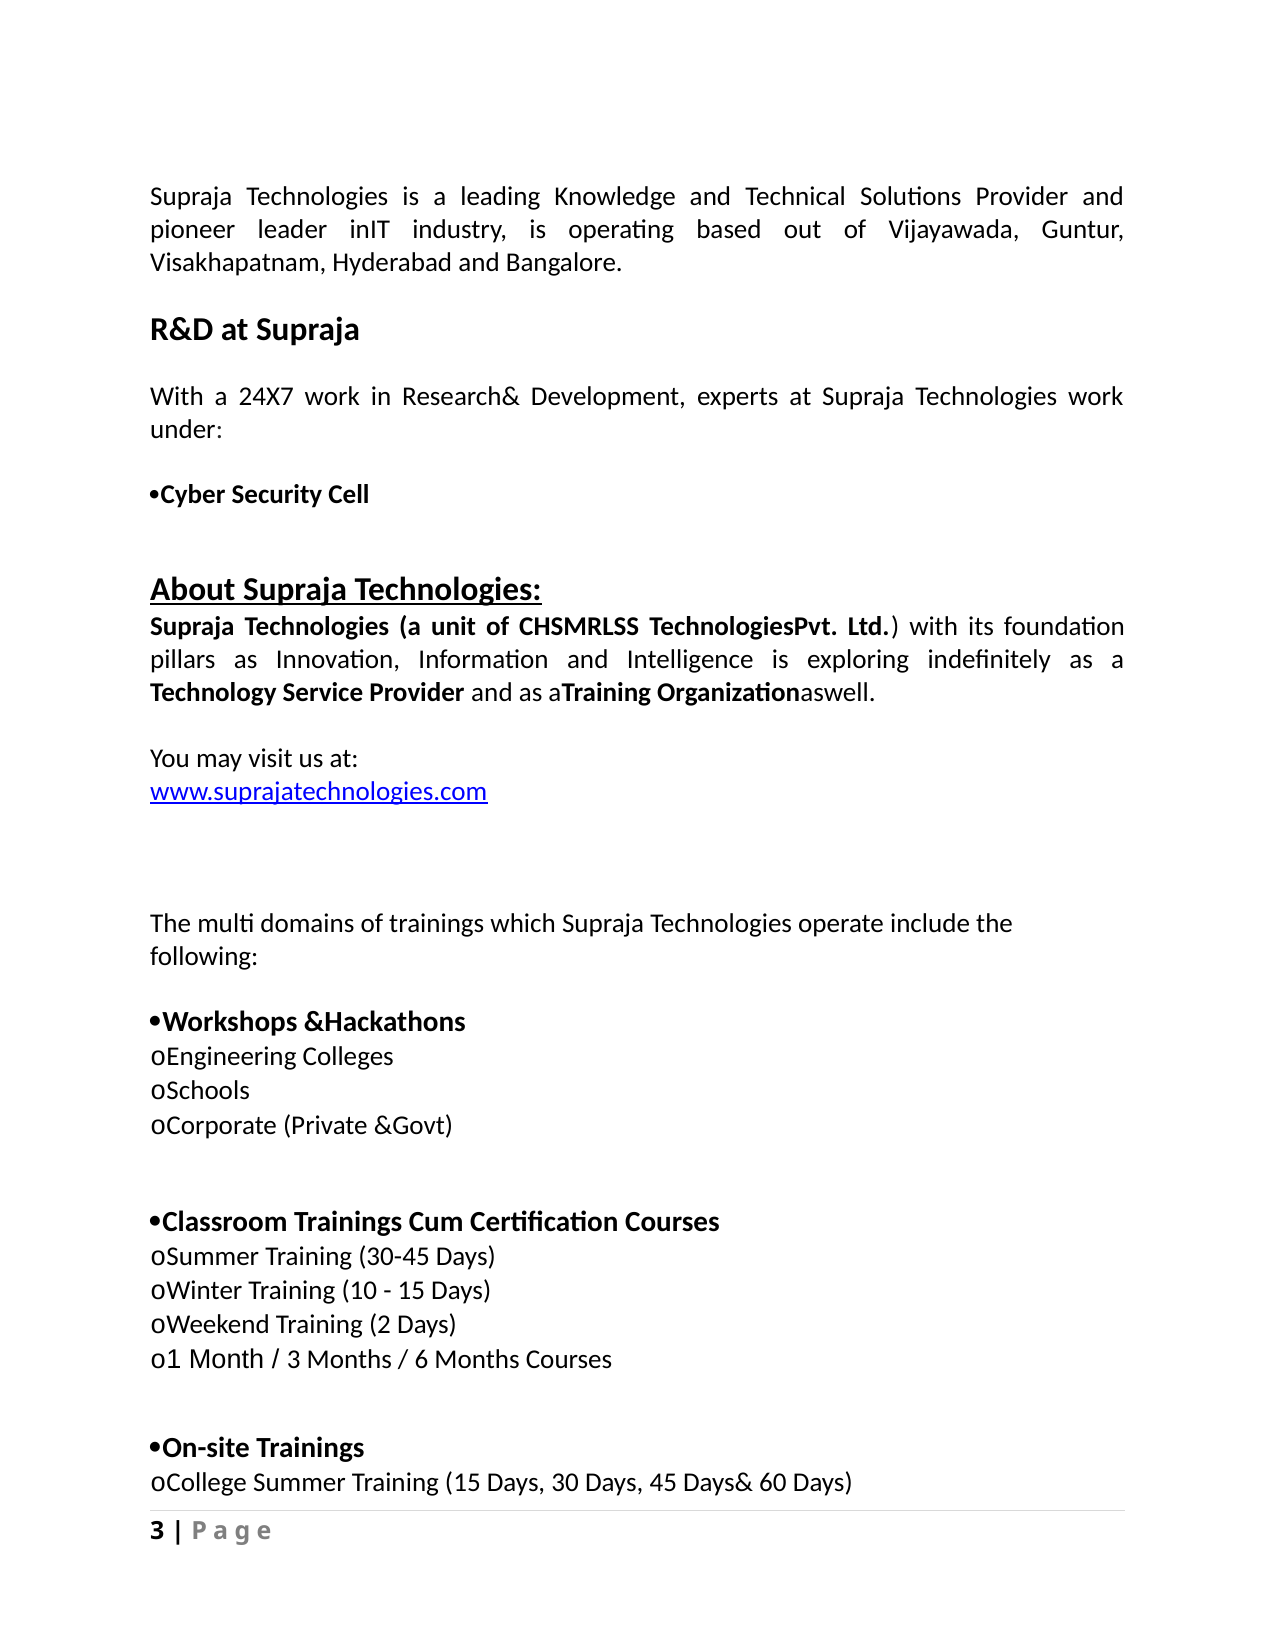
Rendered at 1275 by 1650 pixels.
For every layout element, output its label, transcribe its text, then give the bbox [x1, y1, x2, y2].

text www.suprajatechnologies.com [150, 774, 1125, 807]
text o1 Month / 3 Months / 6 Months Courses [150, 1342, 1125, 1376]
text On-site Trainings [150, 1376, 1125, 1465]
text oWinter Training (10 - 15 Days) [150, 1273, 1125, 1308]
text Cyber Security Cell [150, 477, 1125, 510]
text Workshops &Hackathons [150, 1003, 1125, 1039]
text Classroom Trainings Cum Certification Courses [150, 1203, 1125, 1239]
text You may visit us at: [150, 741, 1125, 774]
text oCollege Summer Training (15 Days, 30 Days, 45 Days& 60 Days) [150, 1465, 1125, 1499]
text oEngineering Colleges [150, 1039, 1125, 1073]
text With a 24X7 work in Research& Development, experts at Supraja Technologies work under: [150, 379, 1125, 446]
text About Supraja Technologies: [150, 568, 1125, 609]
text oCorporate (Private &Govt) [150, 1108, 1125, 1142]
text Supraja Technologies (a unit of CHSMRLSS TechnologiesPvt. Ltd.) with its foundation pillars as Innovation, Information and Intelligence is exploring indefinitely as a Technology Service Provider and as aTraining Organizationaswell. [150, 609, 1125, 708]
text oSchools [150, 1073, 1125, 1108]
text oSummer Training (30-45 Days) [150, 1239, 1125, 1273]
text oWeekend Training (2 Days) [150, 1308, 1125, 1342]
text Supraja Technologies is a leading Knowledge and Technical Solutions Provider and pioneer leader inIT industry, is operating based out of Vijayawada, Guntur, Visakhapatnam, Hyderabad and Bangalore. [150, 179, 1125, 278]
text The multi domains of trainings which Supraja Technologies operate include the following: [150, 906, 1125, 972]
text R&D at Supraja [150, 308, 1125, 349]
